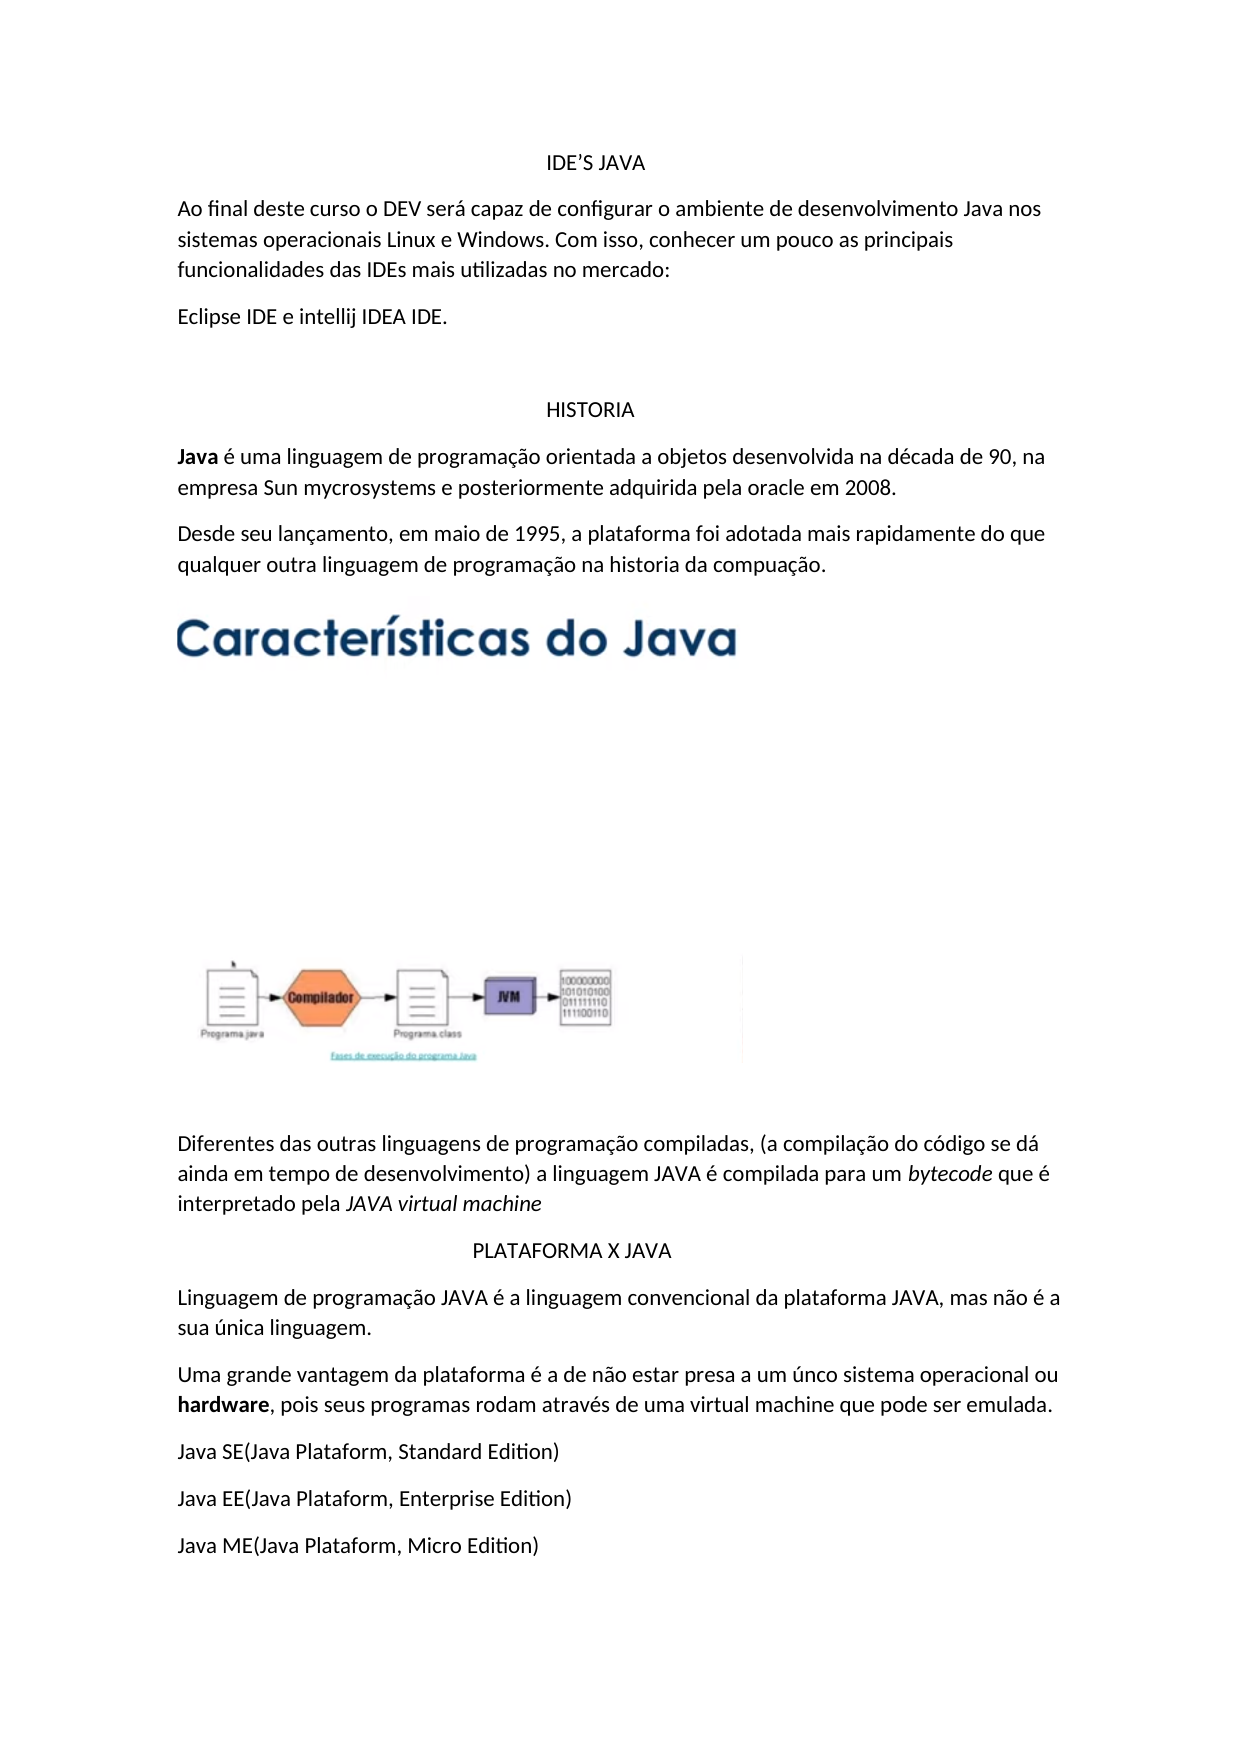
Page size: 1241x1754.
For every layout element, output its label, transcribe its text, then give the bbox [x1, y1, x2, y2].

text Ao final deste curso o DEV será capaz de configurar o ambiente de desenvolvimento Java nos sistemas operacionais Linux e Windows. Com isso, conhecer um pouco as principais funcionalidades das IDEs mais utilizadas no mercado: [177, 194, 1063, 283]
text Java SE(Java Plataform, Standard Edition) [177, 1437, 1063, 1465]
text Java EE(Java Plataform, Enterprise Edition) [177, 1484, 1063, 1512]
text Linguagem de programação JAVA é a linguagem convencional da plataforma JAVA, mas não é a sua única linguagem. [177, 1283, 1063, 1341]
text Diferentes das outras linguagens de programação compiladas, (a compilação do código se dá ainda em tempo de desenvolvimento) a linguagem JAVA é compilada para um bytecode que é interpretado pela JAVA virtual machine [177, 1129, 1063, 1217]
text HISTORIA [177, 396, 1063, 423]
text Java é uma linguagem de programação orientada a objetos desenvolvida na década de 90, na empresa Sun mycrosystems e posteriormente adquirida pela oracle em 2008. [177, 442, 1063, 501]
text Uma grande vantagem da plataforma é a de não estar presa a um únco sistema operacional ou hardware, pois seus programas rodam através de uma virtual machine que pode ser emulada. [177, 1360, 1063, 1418]
text IDE’S JAVA [177, 148, 1063, 176]
text Eclipse IDE e intellij IDEA IDE. [177, 302, 1063, 330]
picture [177, 596, 743, 1063]
text Java ME(Java Plataform, Micro Edition) [177, 1531, 1063, 1559]
text PLATAFORMA X JAVA [177, 1236, 1063, 1264]
text Desde seu lançamento, em maio de 1995, a plataforma foi adotada mais rapidamente do que qualquer outra linguagem de programação na historia da compuação. [177, 519, 1063, 578]
